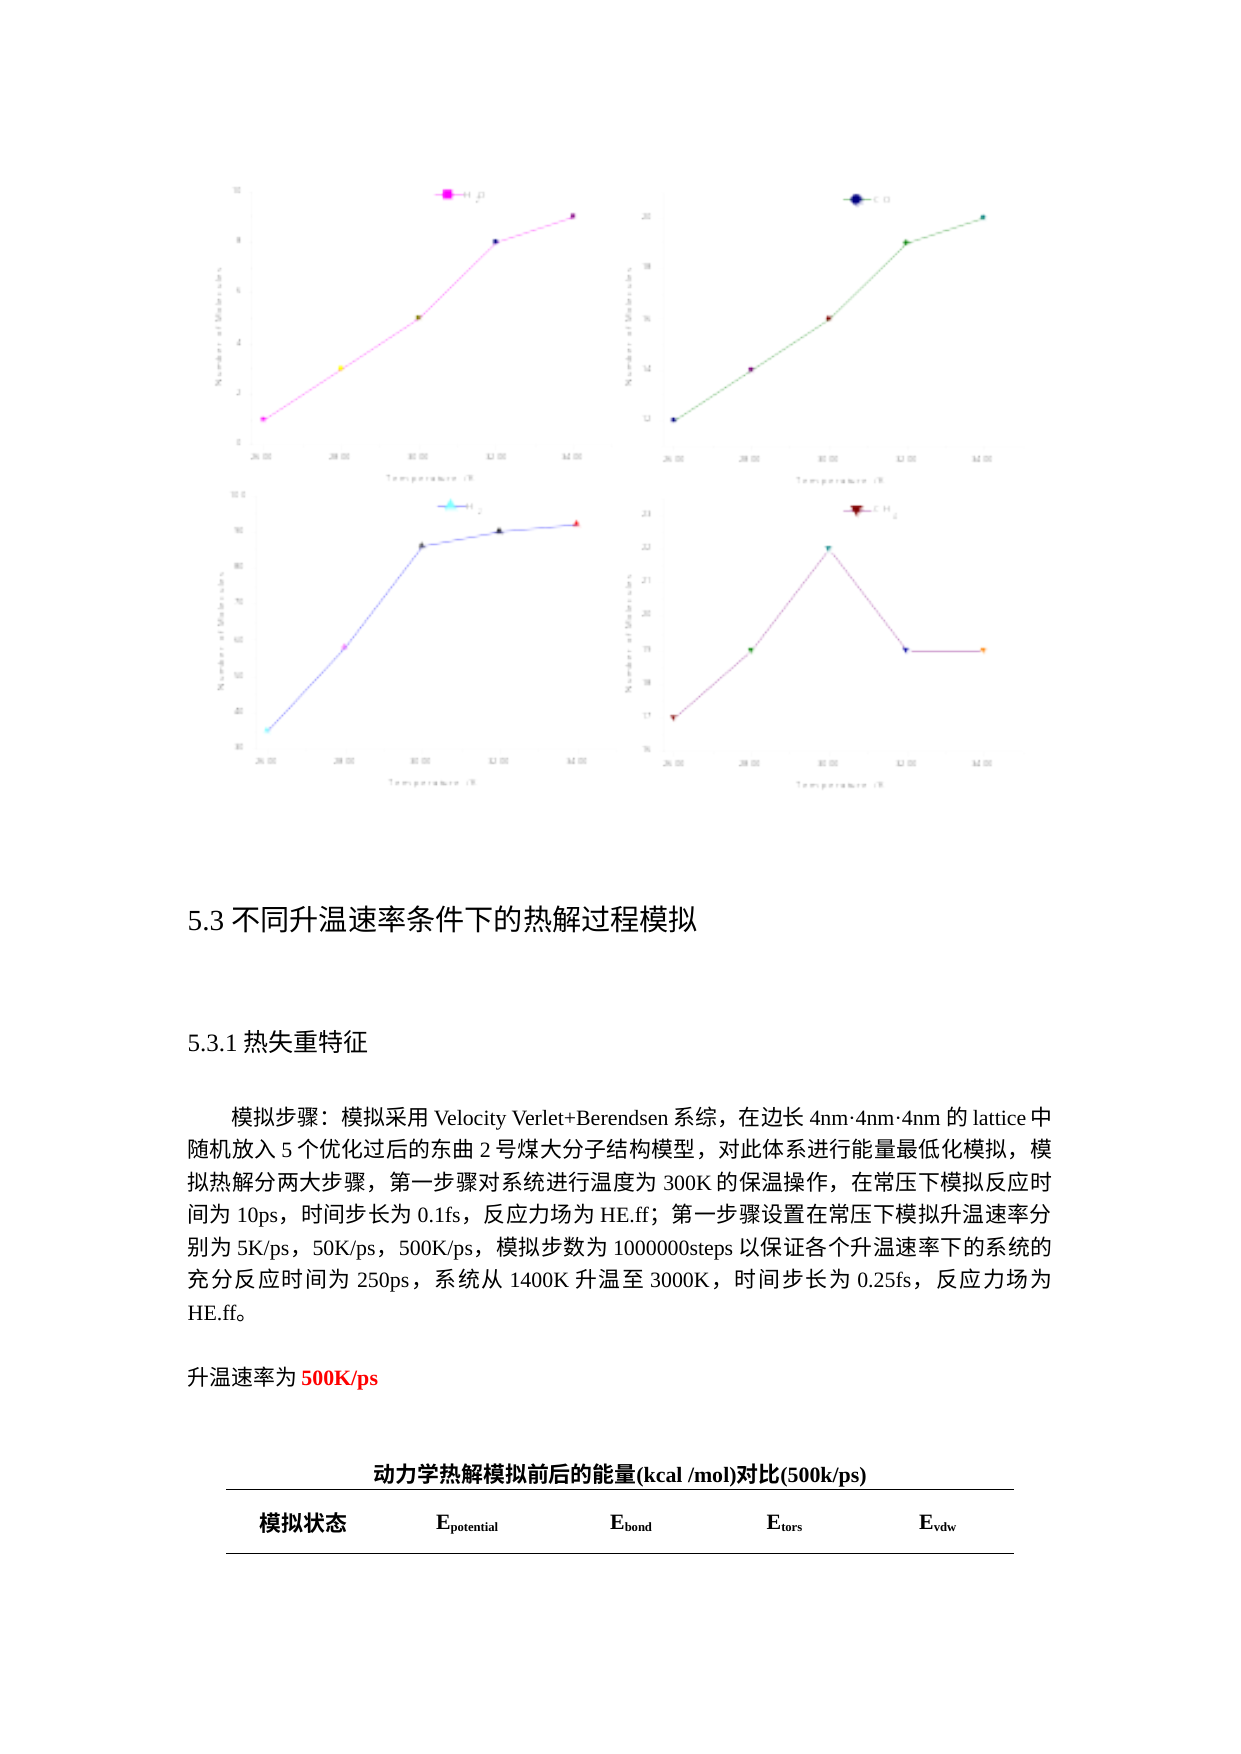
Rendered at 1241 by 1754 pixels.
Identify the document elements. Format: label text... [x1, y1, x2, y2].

table_header Evdw [861, 1490, 1014, 1553]
table_header Ebond [554, 1490, 708, 1553]
text 模拟步骤：模拟采用Velocity Verlet+Berendsen系综，在边长4nm·4nm·4nm 的lattice中随机放入5个优化过后的东曲2号煤大分子结构模型，对此体系进行能量最低化模拟，模拟热解分两大步骤，第一步骤对系统进行温度为300K的保温操作，在常压下模拟反应时间为10ps，时间步长为0.1fs，反应力场为HE.ff；第一步骤设置在常压下模拟升温速率分别为5K/ps，50K/ps，500K/ps，模拟步数为1000000steps以保证各个升温速率下的系统的充分反应时间为250ps，系统从1400K升温至3000K，时间步长为0.25fs，反应力场为HE.ff。 [187, 1099, 1053, 1327]
table_header 模拟状态 [226, 1490, 380, 1553]
text 5.3 不同升温速率条件下的热解过程模拟 [187, 885, 1053, 950]
text 5.3.1 热失重特征 [187, 1008, 1053, 1073]
text 动力学热解模拟前后的能量(kcal /mol)对比(500k/ps) [187, 1457, 1053, 1489]
text 升温速率为500K/ps [187, 1359, 1053, 1392]
table_header Epotential [380, 1490, 554, 1553]
table_header Etors [708, 1490, 861, 1553]
